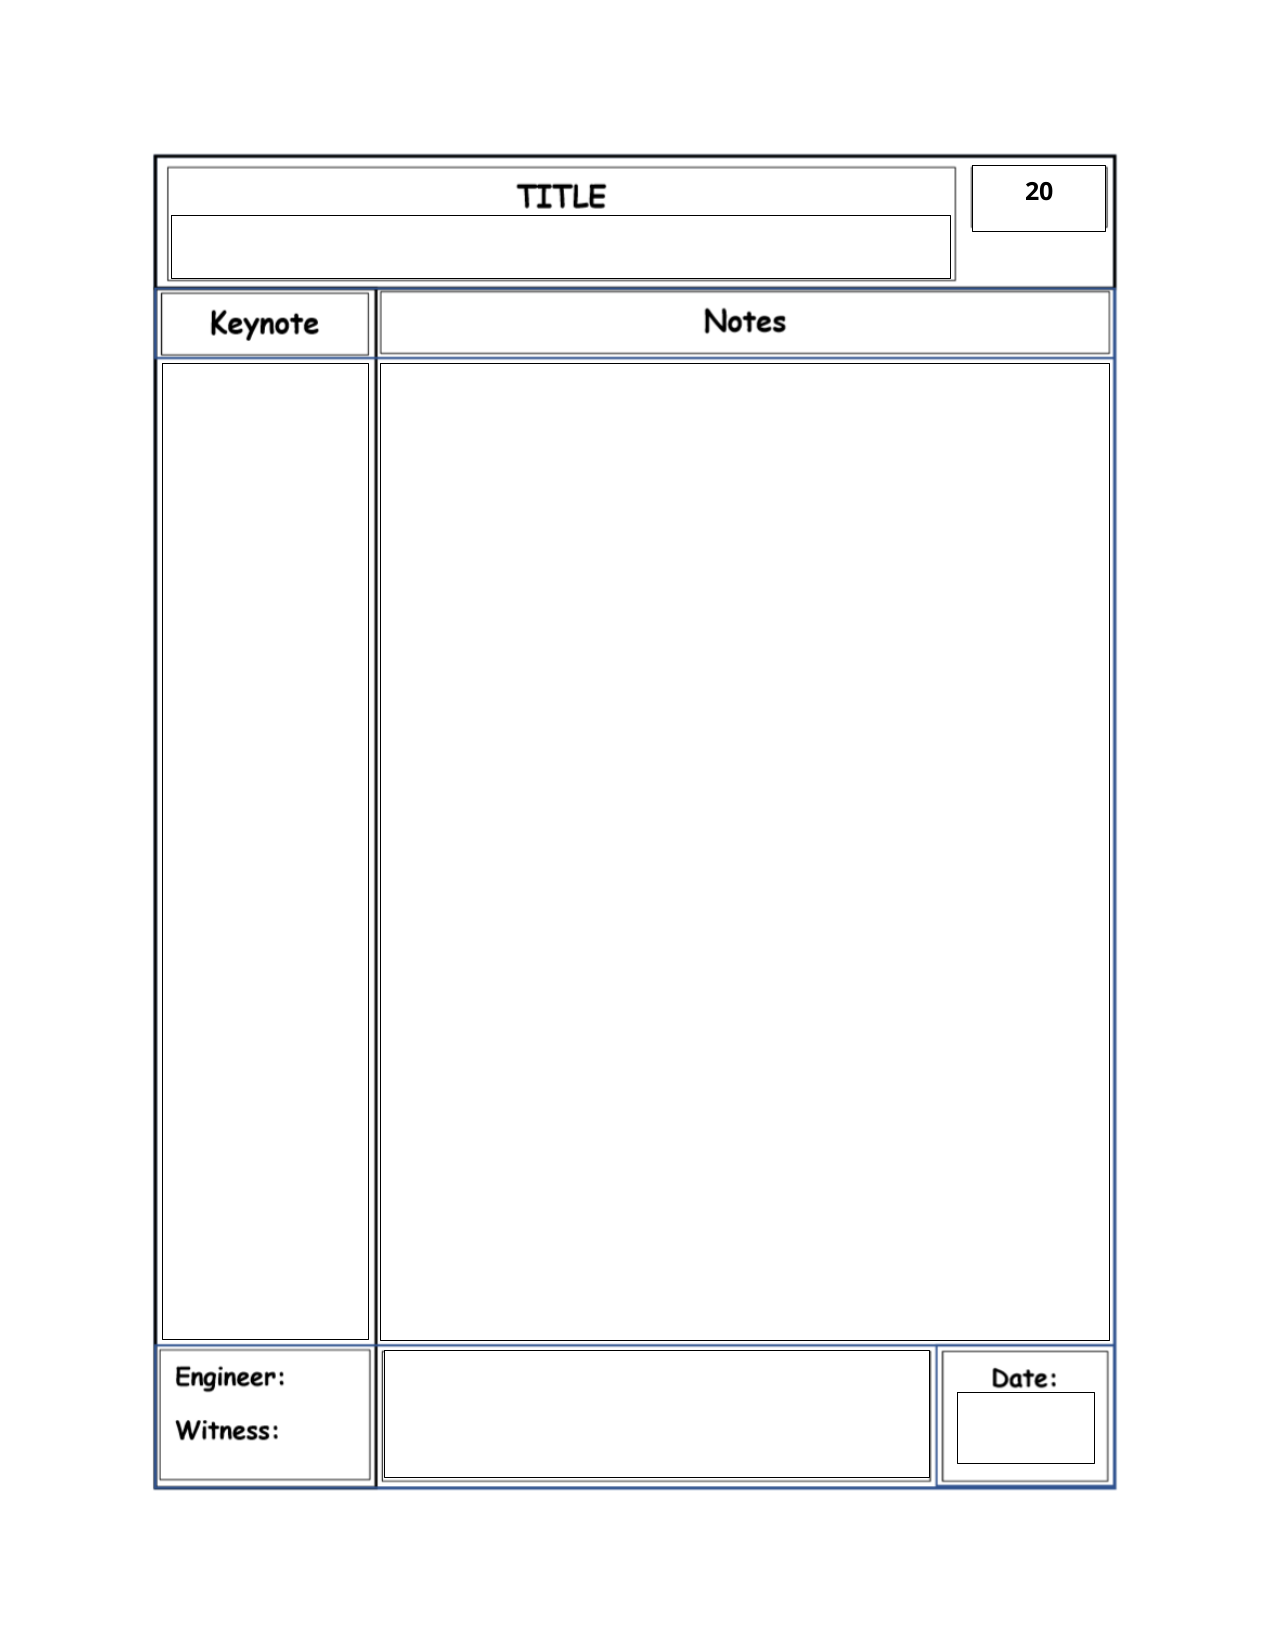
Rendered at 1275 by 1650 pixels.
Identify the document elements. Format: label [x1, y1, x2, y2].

picture [150, 150, 1133, 1501]
